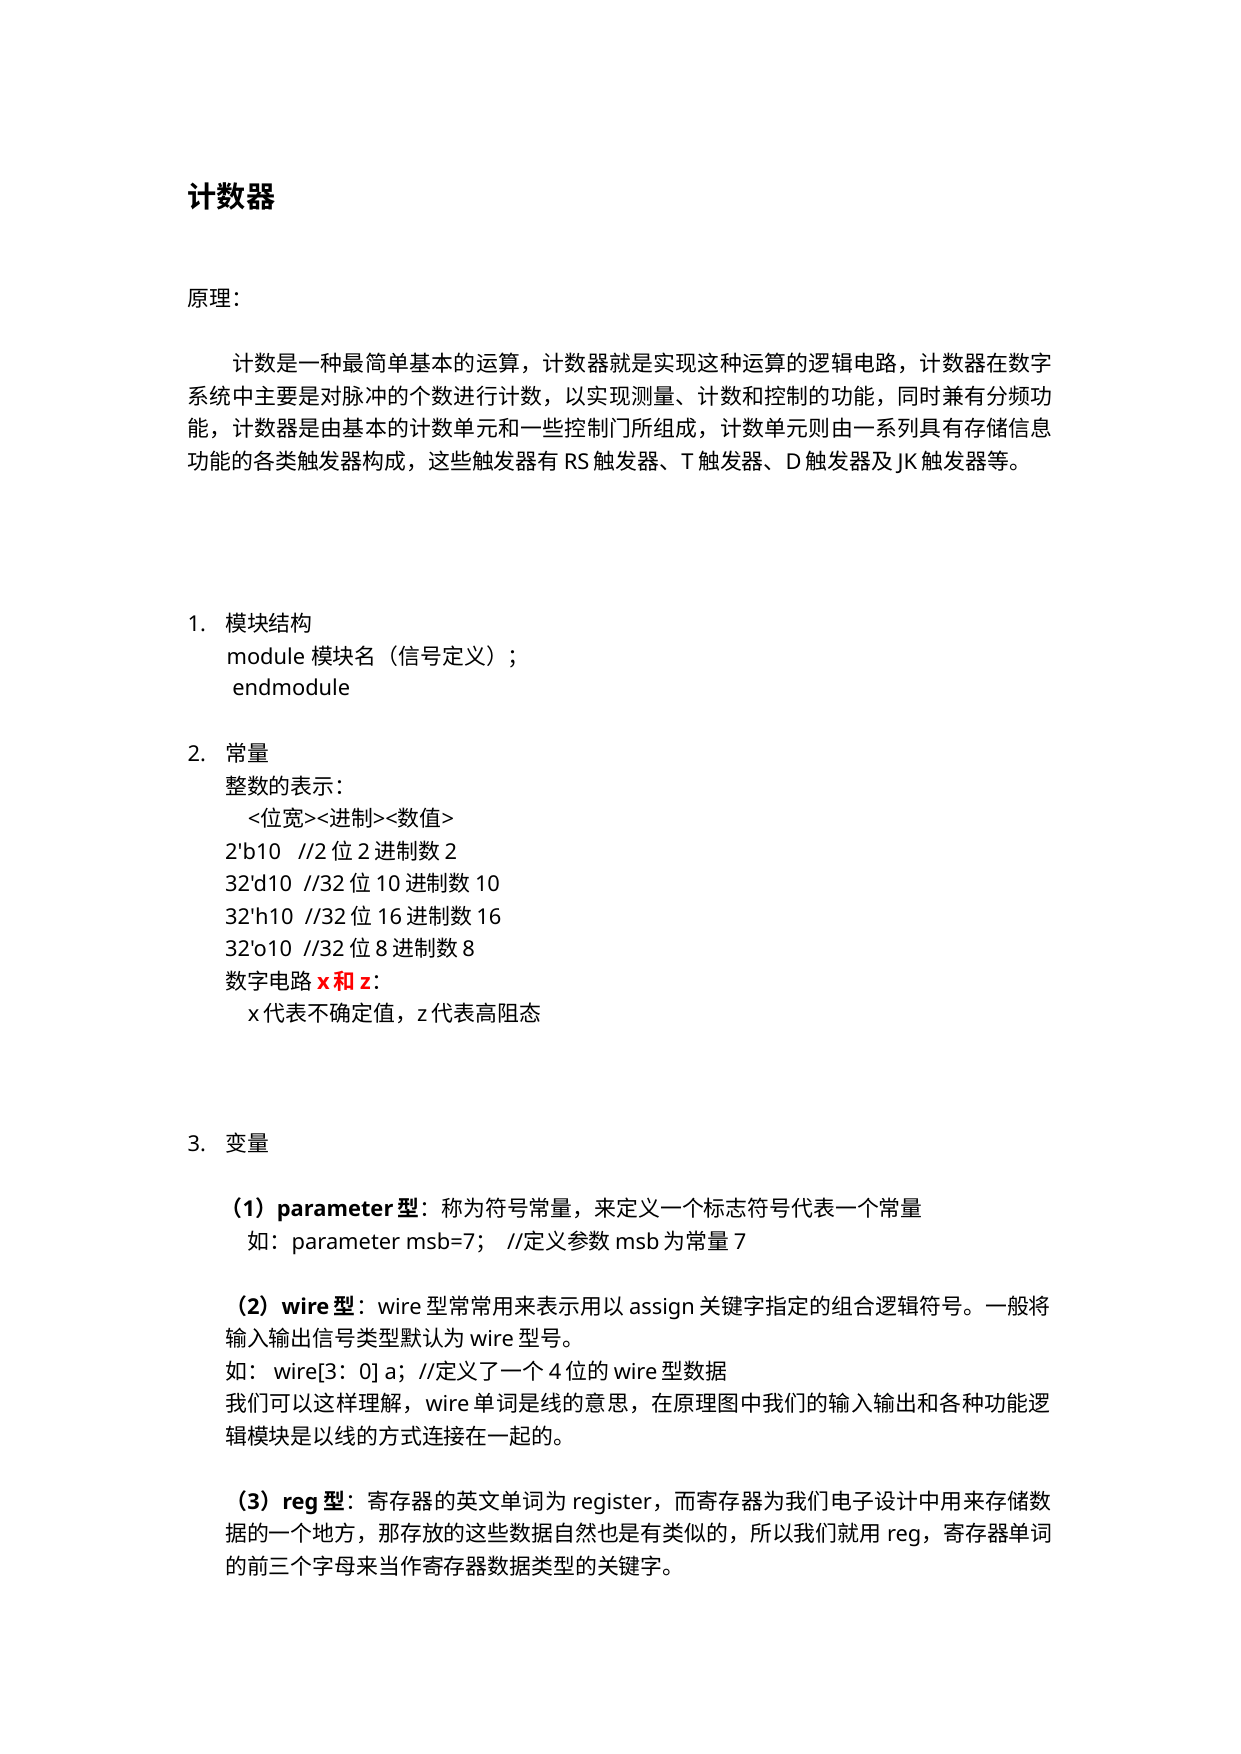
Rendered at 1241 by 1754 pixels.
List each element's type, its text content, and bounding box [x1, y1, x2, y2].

text 数字电路x和z： [225, 963, 1053, 996]
text x代表不确定值，z代表高阻态 [225, 996, 1053, 1028]
text module 模块名（信号定义）； [209, 638, 1053, 671]
subtitle 计数器 [187, 162, 1053, 227]
text （3）reg型：寄存器的英文单词为register，而寄存器为我们电子设计中用来存储数据的一个地方，那存放的这些数据自然也是有类似的，所以我们就用reg，寄存器单词的前三个字母来当作寄存器数据类型的关键字。 [225, 1483, 1053, 1581]
text 如：parameter msb=7； //定义参数msb为常量7 [225, 1223, 1053, 1256]
text 整数的表示： [225, 768, 1053, 801]
text 原理： [187, 281, 1053, 313]
text 如： wire[3：0] a；//定义了一个4位的wire型数据 [225, 1353, 1053, 1386]
text 32'd10 //32位10进制数10 [225, 866, 1053, 898]
text <位宽><进制><数值> [225, 801, 1053, 833]
text 2'b10 //2位2进制数2 [225, 833, 1053, 866]
text （1）parameter型：称为符号常量，来定义一个标志符号代表一个常量 [187, 1191, 1053, 1223]
text endmodule [209, 671, 1053, 703]
text 计数是一种最简单基本的运算，计数器就是实现这种运算的逻辑电路，计数器在数字系统中主要是对脉冲的个数进行计数，以实现测量、计数和控制的功能，同时兼有分频功能，计数器是由基本的计数单元和一些控制门所组成，计数单元则由一系列具有存储信息功能的各类触发器构成，这些触发器有RS触发器、T触发器、D触发器及JK触发器等。 [187, 346, 1053, 476]
text 32'o10 //32位8进制数8 [225, 931, 1053, 963]
list 常量 [187, 736, 1053, 768]
text 32'h10 //32位16进制数16 [225, 898, 1053, 931]
list 模块结构 [187, 606, 1053, 638]
text 我们可以这样理解，wire单词是线的意思，在原理图中我们的输入输出和各种功能逻辑模块是以线的方式连接在一起的。 [225, 1386, 1053, 1451]
list 变量 [187, 1126, 1053, 1158]
text （2）wire型：wire型常常用来表示用以assign关键字指定的组合逻辑符号。一般将输入输出信号类型默认为wire型号。 [225, 1288, 1053, 1353]
